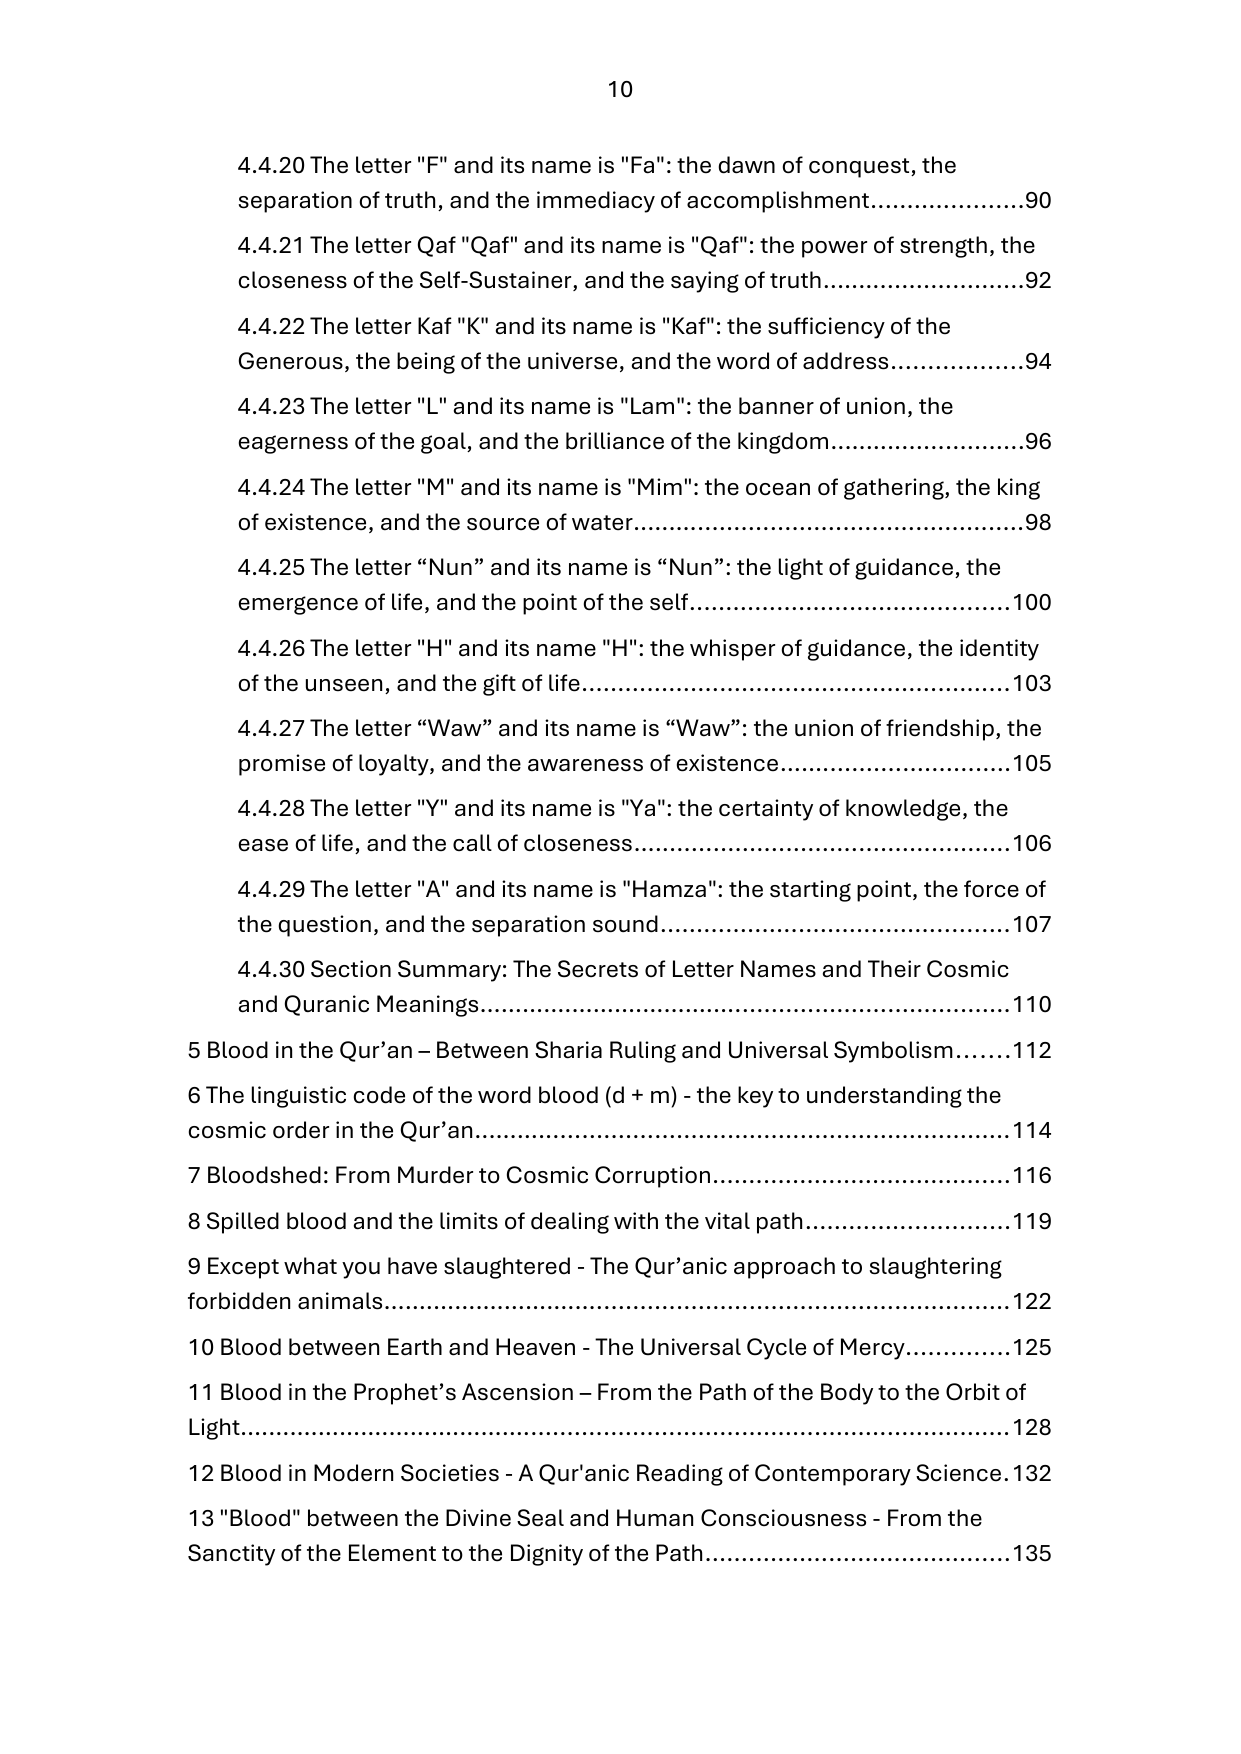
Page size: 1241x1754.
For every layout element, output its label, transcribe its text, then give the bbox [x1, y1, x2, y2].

text 4.4.20 The letter "F" and its name is "Fa": the dawn of conquest, the separation of truth, and the immediacy of accomplishment 90 [237, 150, 1053, 216]
text 13 "Blood" between the Divine Seal and Human Consciousness - From the Sanctity of the Element to the Dignity of the Path 135 [187, 1503, 1053, 1568]
text 4.4.29 The letter "A" and its name is "Hamza": the starting point, the force of the question, and the separation sound 107 [237, 874, 1053, 939]
text 4.4.30 Section Summary: The Secrets of Letter Names and Their Cosmic and Quranic Meanings 110 [237, 954, 1053, 1020]
text 5 Blood in the Qur’an – Between Sharia Ruling and Universal Symbolism 112 [187, 1034, 1053, 1065]
text 4.4.23 The letter "L" and its name is "Lam": the banner of union, the eagerness of the goal, and the brilliance of the kingdom 96 [237, 391, 1053, 457]
text 12 Blood in Modern Societies - A Qur'anic Reading of Contemporary Science 132 [187, 1457, 1053, 1488]
text 4.4.26 The letter "H" and its name "H": the whisper of guidance, the identity of the unseen, and the gift of life 103 [237, 632, 1053, 698]
text 6 The linguistic code of the word blood (d + m) - the key to understanding the cosmic order in the Qur’an 114 [187, 1080, 1053, 1146]
text 4.4.28 The letter "Y" and its name is "Ya": the certainty of knowledge, the ease of life, and the call of closeness 106 [237, 793, 1053, 859]
text 7 Bloodshed: From Murder to Cosmic Corruption 116 [187, 1160, 1053, 1191]
text 8 Spilled blood and the limits of dealing with the vital path 119 [187, 1206, 1053, 1236]
text 4.4.21 The letter Qaf "Qaf" and its name is "Qaf": the power of strength, the closeness of the Self-Sustainer, and the saying of truth 92 [237, 230, 1053, 296]
text 10 Blood between Earth and Heaven - The Universal Cycle of Mercy 125 [187, 1332, 1053, 1362]
text 4.4.25 The letter “Nun” and its name is “Nun”: the light of guidance, the emergence of life, and the point of the self 100 [237, 552, 1053, 618]
text 4.4.24 The letter "M" and its name is "Mim": the ocean of gathering, the king of existence, and the source of water 98 [237, 472, 1053, 537]
text 4.4.22 The letter Kaf "K" and its name is "Kaf": the sufficiency of the Generous, the being of the universe, and the word of address 94 [237, 311, 1053, 376]
text 11 Blood in the Prophet’s Ascension – From the Path of the Body to the Orbit of Light 128 [187, 1377, 1053, 1443]
text 9 Except what you have slaughtered - The Qur’anic approach to slaughtering forbidden animals 122 [187, 1251, 1053, 1317]
text 4.4.27 The letter “Waw” and its name is “Waw”: the union of friendship, the promise of loyalty, and the awareness of existence 105 [237, 713, 1053, 778]
